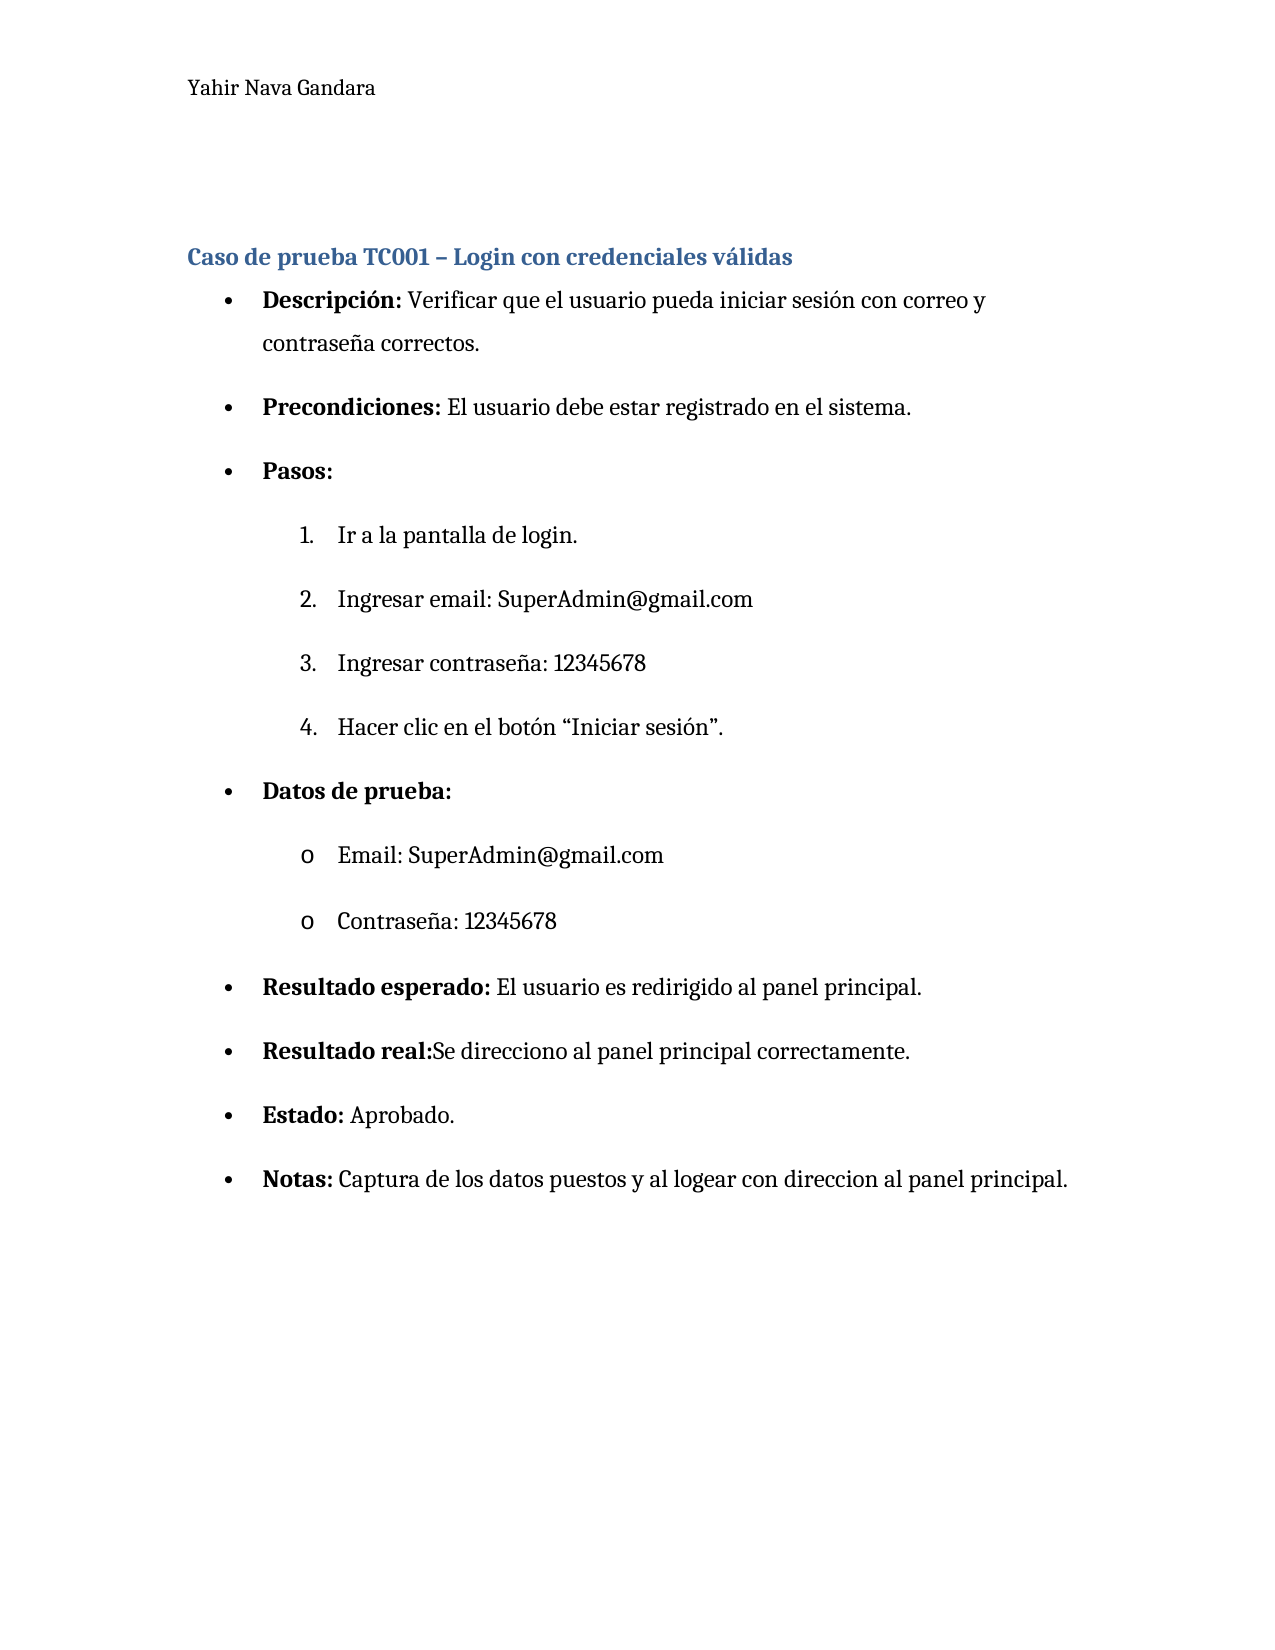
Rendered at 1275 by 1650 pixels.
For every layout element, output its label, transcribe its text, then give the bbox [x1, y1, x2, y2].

list Ingresar email: SuperAdmin@gmail.com [300, 585, 1087, 614]
list Pasos: [225, 457, 1087, 486]
list Estado: Aprobado. [225, 1101, 1087, 1129]
list Precondiciones: El usuario debe estar registrado en el sistema. [225, 393, 1087, 422]
list Email: SuperAdmin@gmail.com [300, 841, 1087, 871]
list Resultado real:Se direcciono al panel principal correctamente. [225, 1037, 1087, 1065]
list Ingresar contraseña: 12345678 [300, 649, 1087, 678]
list Hacer clic en el botón “Iniciar sesión”. [300, 713, 1087, 742]
list Resultado esperado: El usuario es redirigido al panel principal. [225, 973, 1087, 1001]
list Notas: Captura de los datos puestos y al logear con direccion al panel principal. [225, 1164, 1087, 1193]
list Datos de prueba: [225, 777, 1087, 806]
list Ir a la pantalla de login. [300, 521, 1087, 550]
subtitle Caso de prueba TC001 – Login con credenciales válidas [187, 243, 1087, 272]
list Contraseña: 12345678 [300, 907, 1087, 937]
list Descripción: Verificar que el usuario pueda iniciar sesión con correo y contraseña correctos. [225, 286, 1087, 358]
